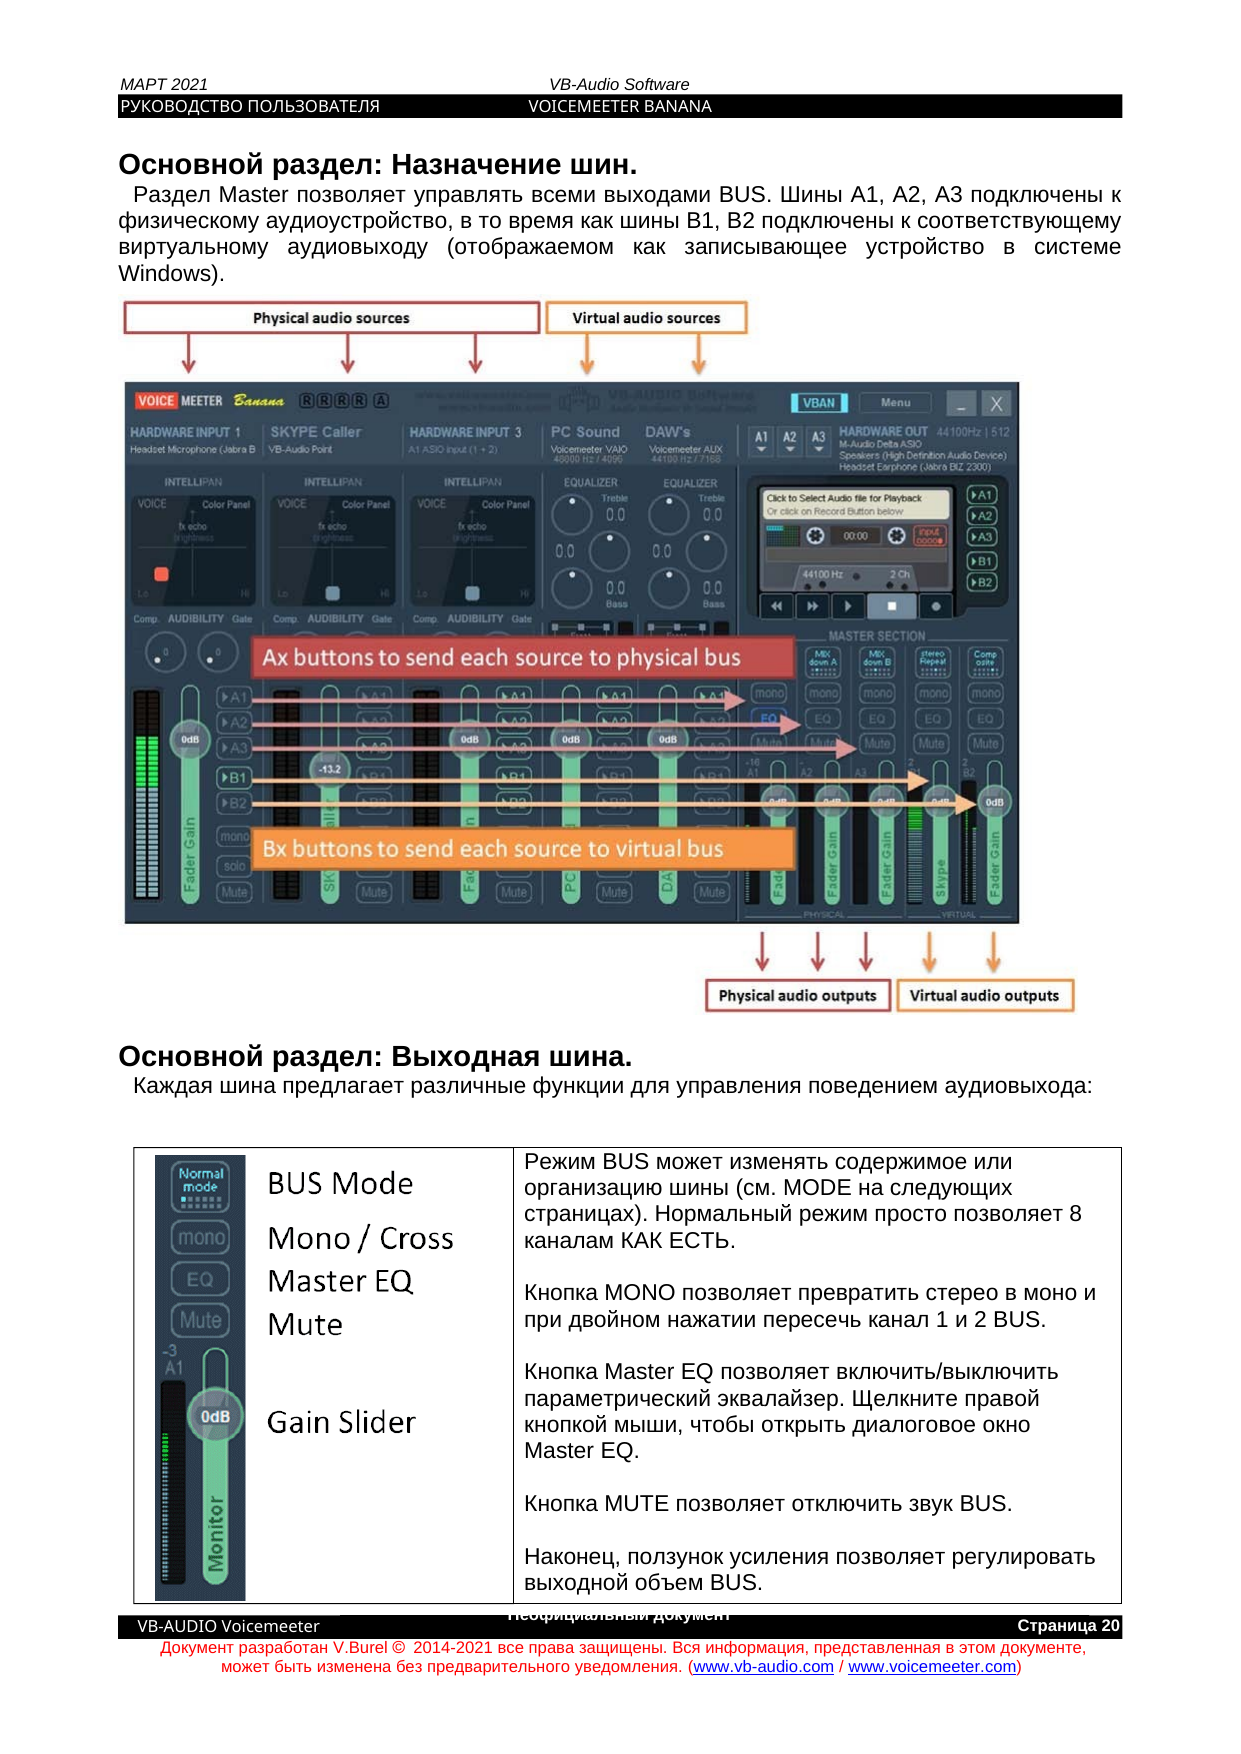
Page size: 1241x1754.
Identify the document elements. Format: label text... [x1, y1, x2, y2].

text Каждая шина предлагает различные функции для управления поведением аудиовыхода: [118, 1072, 1122, 1098]
subtitle Основной раздел: Выходная шина. [118, 1039, 1122, 1072]
picture [118, 294, 1078, 1015]
subtitle Основной раздел: Назначение шин. [118, 147, 1122, 180]
picture [155, 1155, 453, 1601]
text Раздел Master позволяет управлять всеми выходами BUS. Шины A1, A2, A3 подключены к физическому аудиоустройство, в то время как шины B1, B2 подключены к соответствующему виртуальному аудиовыходу (отображаемом как записывающее устройство в системе Windows). [118, 181, 1122, 286]
